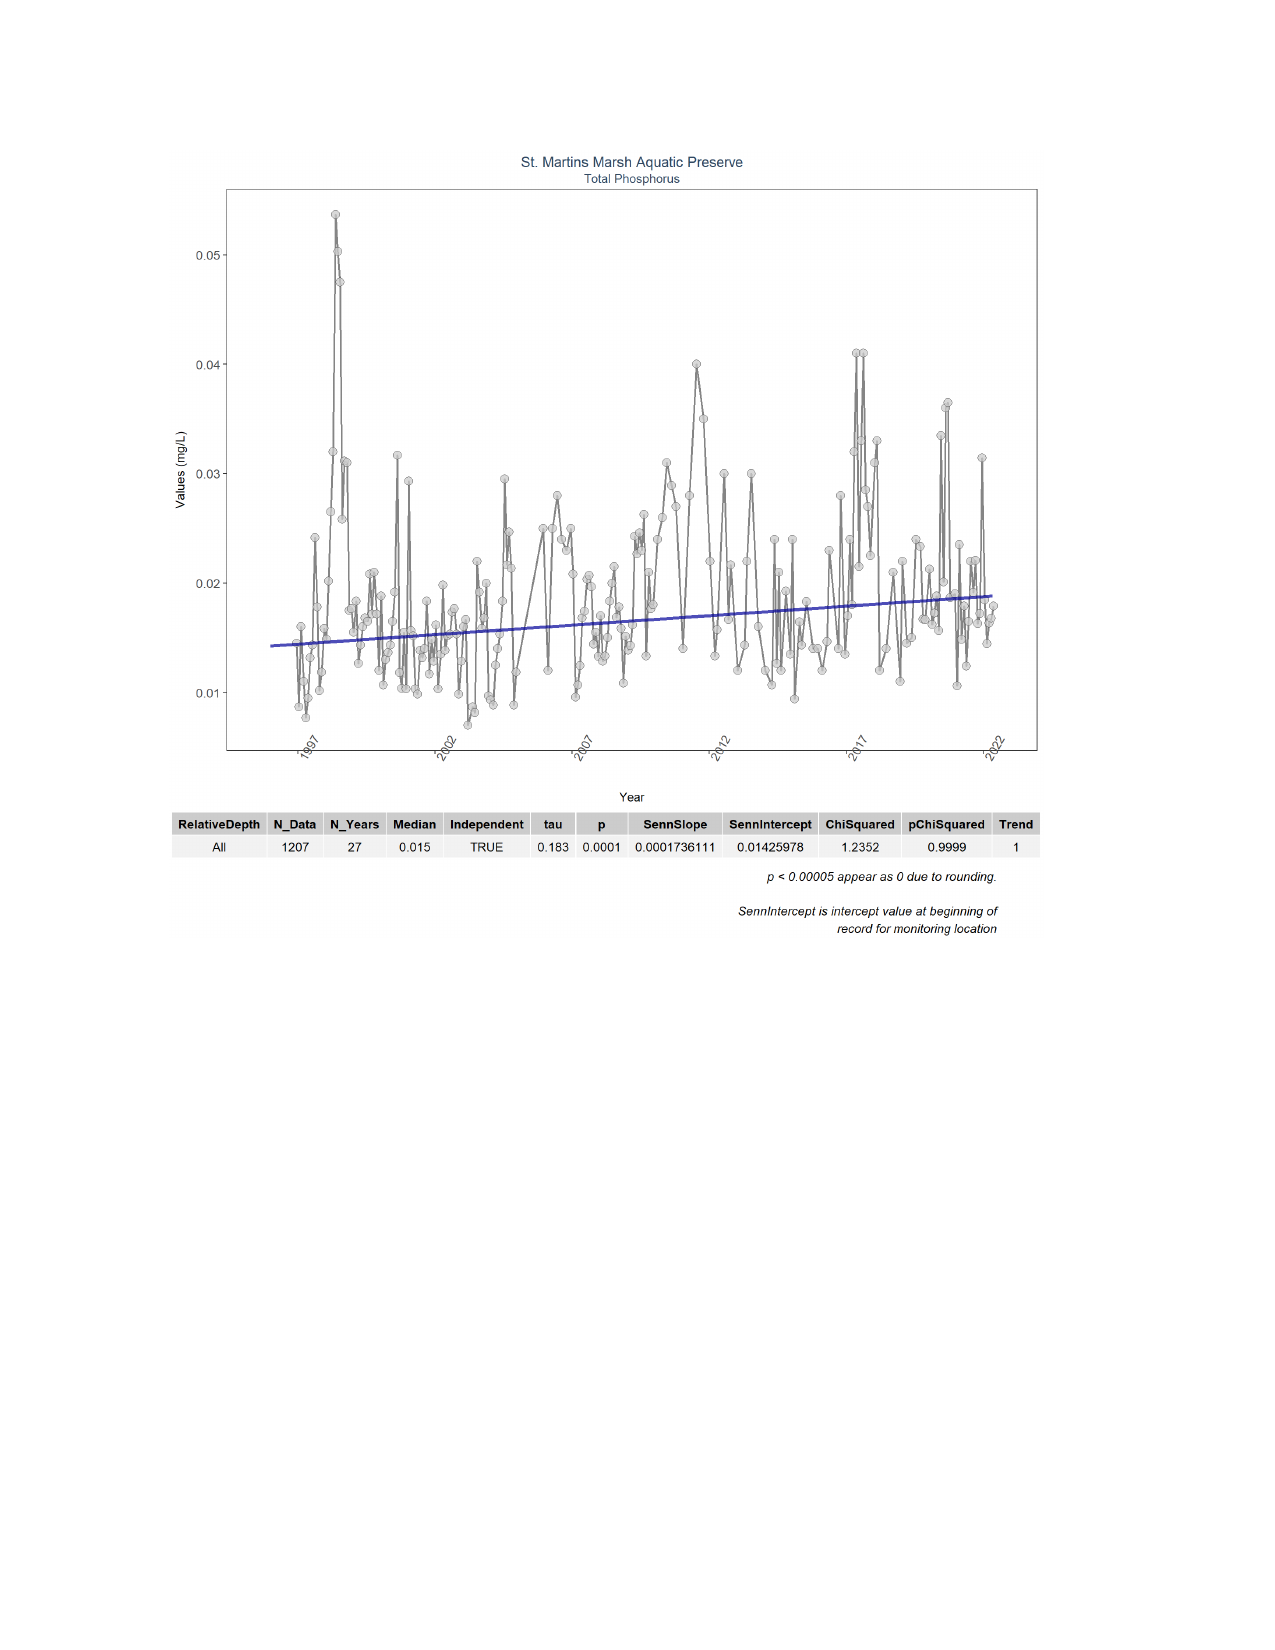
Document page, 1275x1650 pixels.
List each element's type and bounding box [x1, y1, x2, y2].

picture [168, 150, 1044, 938]
